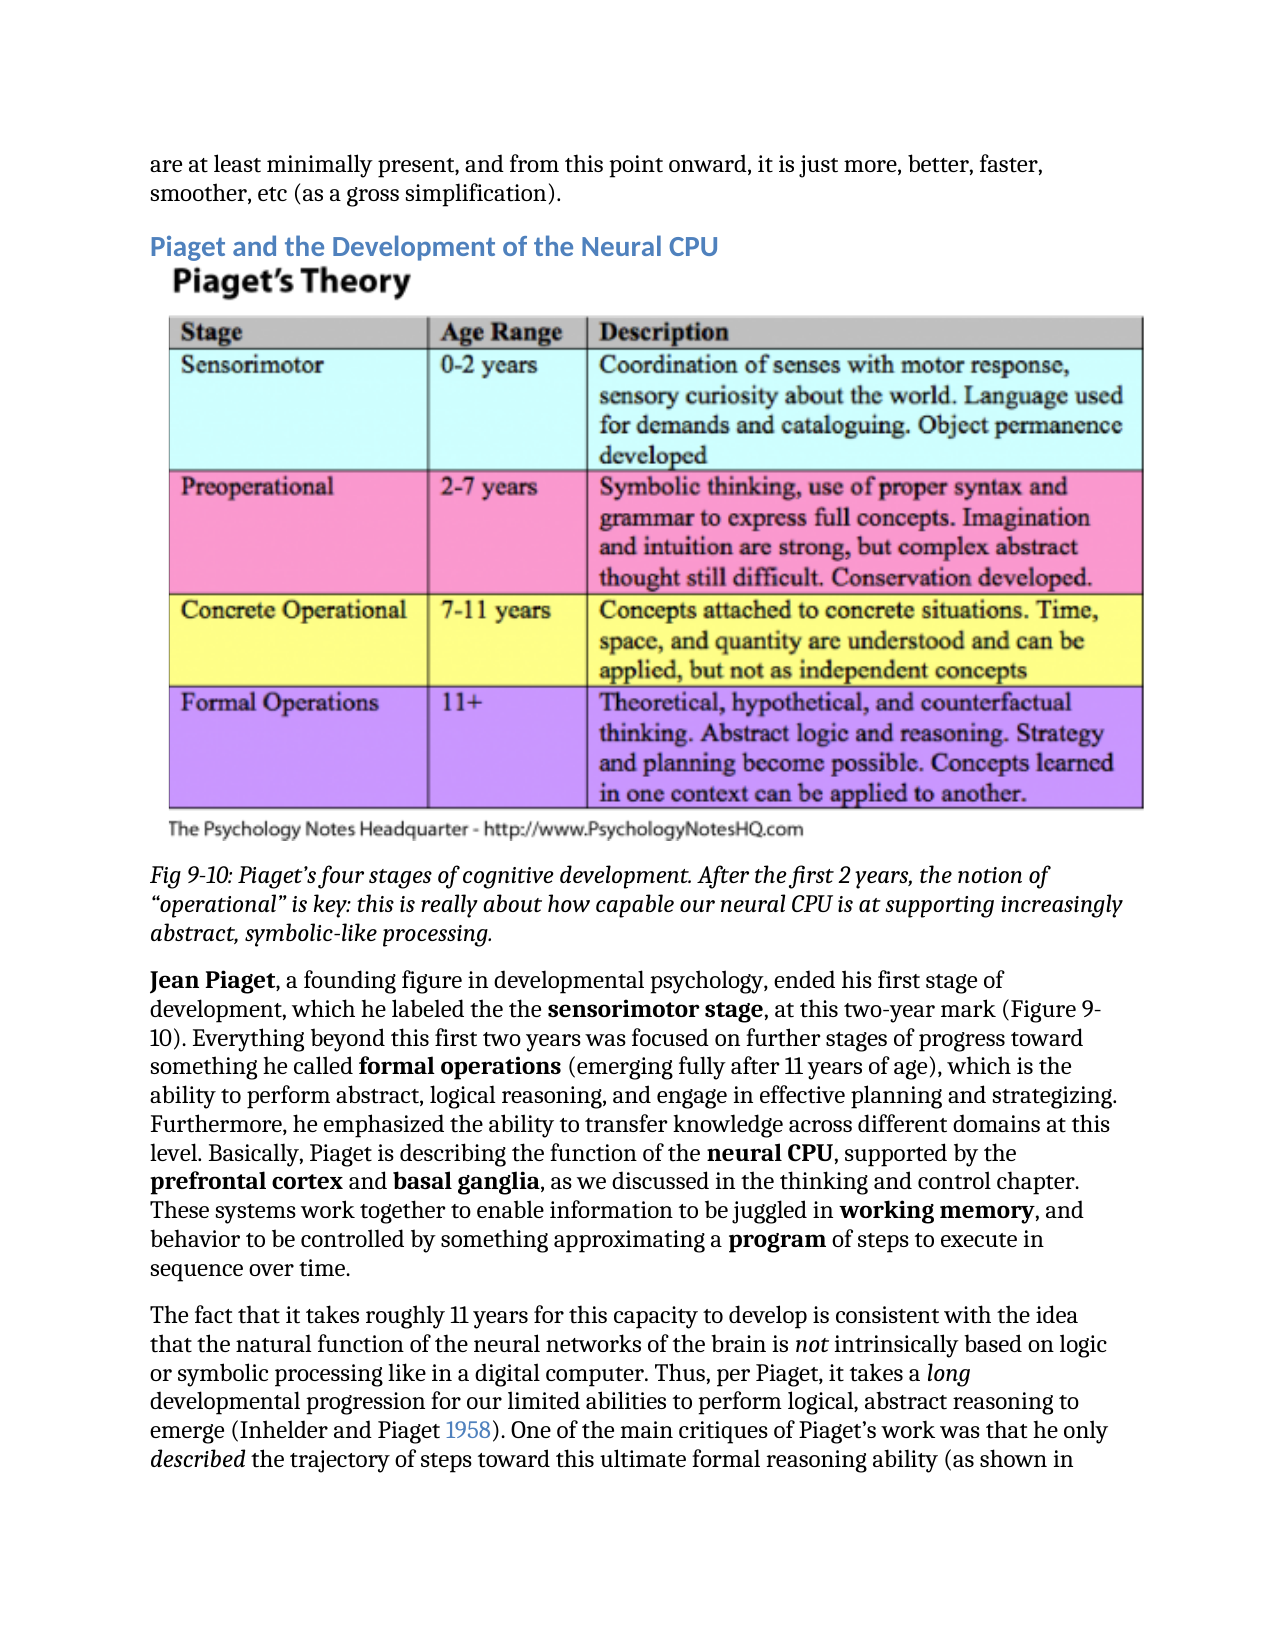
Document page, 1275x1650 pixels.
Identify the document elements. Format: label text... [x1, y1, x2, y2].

subtitle Piaget and the Development of the Neural CPU [150, 228, 1125, 264]
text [150, 1301, 1125, 1473]
text Jean Piaget, a founding figure in developmental psychology, ended his first stage of development, which he labeled the the sensorimotor stage, at this two-year mark (Figure 9-10). Everything beyond this first two years was focused on further stages of progress toward something he called formal operations (emerging fully after 11 years of age), which is the ability to perform abstract, logical reasoning, and engage in effective planning and strategizing. Furthermore, he emphasized the ability to transfer knowledge across different domains at this level. Basically, Piaget is describing the function of the neural CPU, supported by the prefrontal cortex and basal ganglia, as we discussed in the thinking and control chapter. These systems work together to enable information to be juggled in working memory, and behavior to be controlled by something approximating a program of steps to execute in sequence over time. [150, 966, 1125, 1282]
picture [168, 263, 1144, 841]
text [150, 150, 1125, 207]
text Fig 9-10: Piaget’s four stages of cognitive development. After the first 2 years, the notion of “operational” is key: this is really about how capable our neural CPU is at supporting increasingly abstract, symbolic-like processing. [150, 861, 1125, 947]
